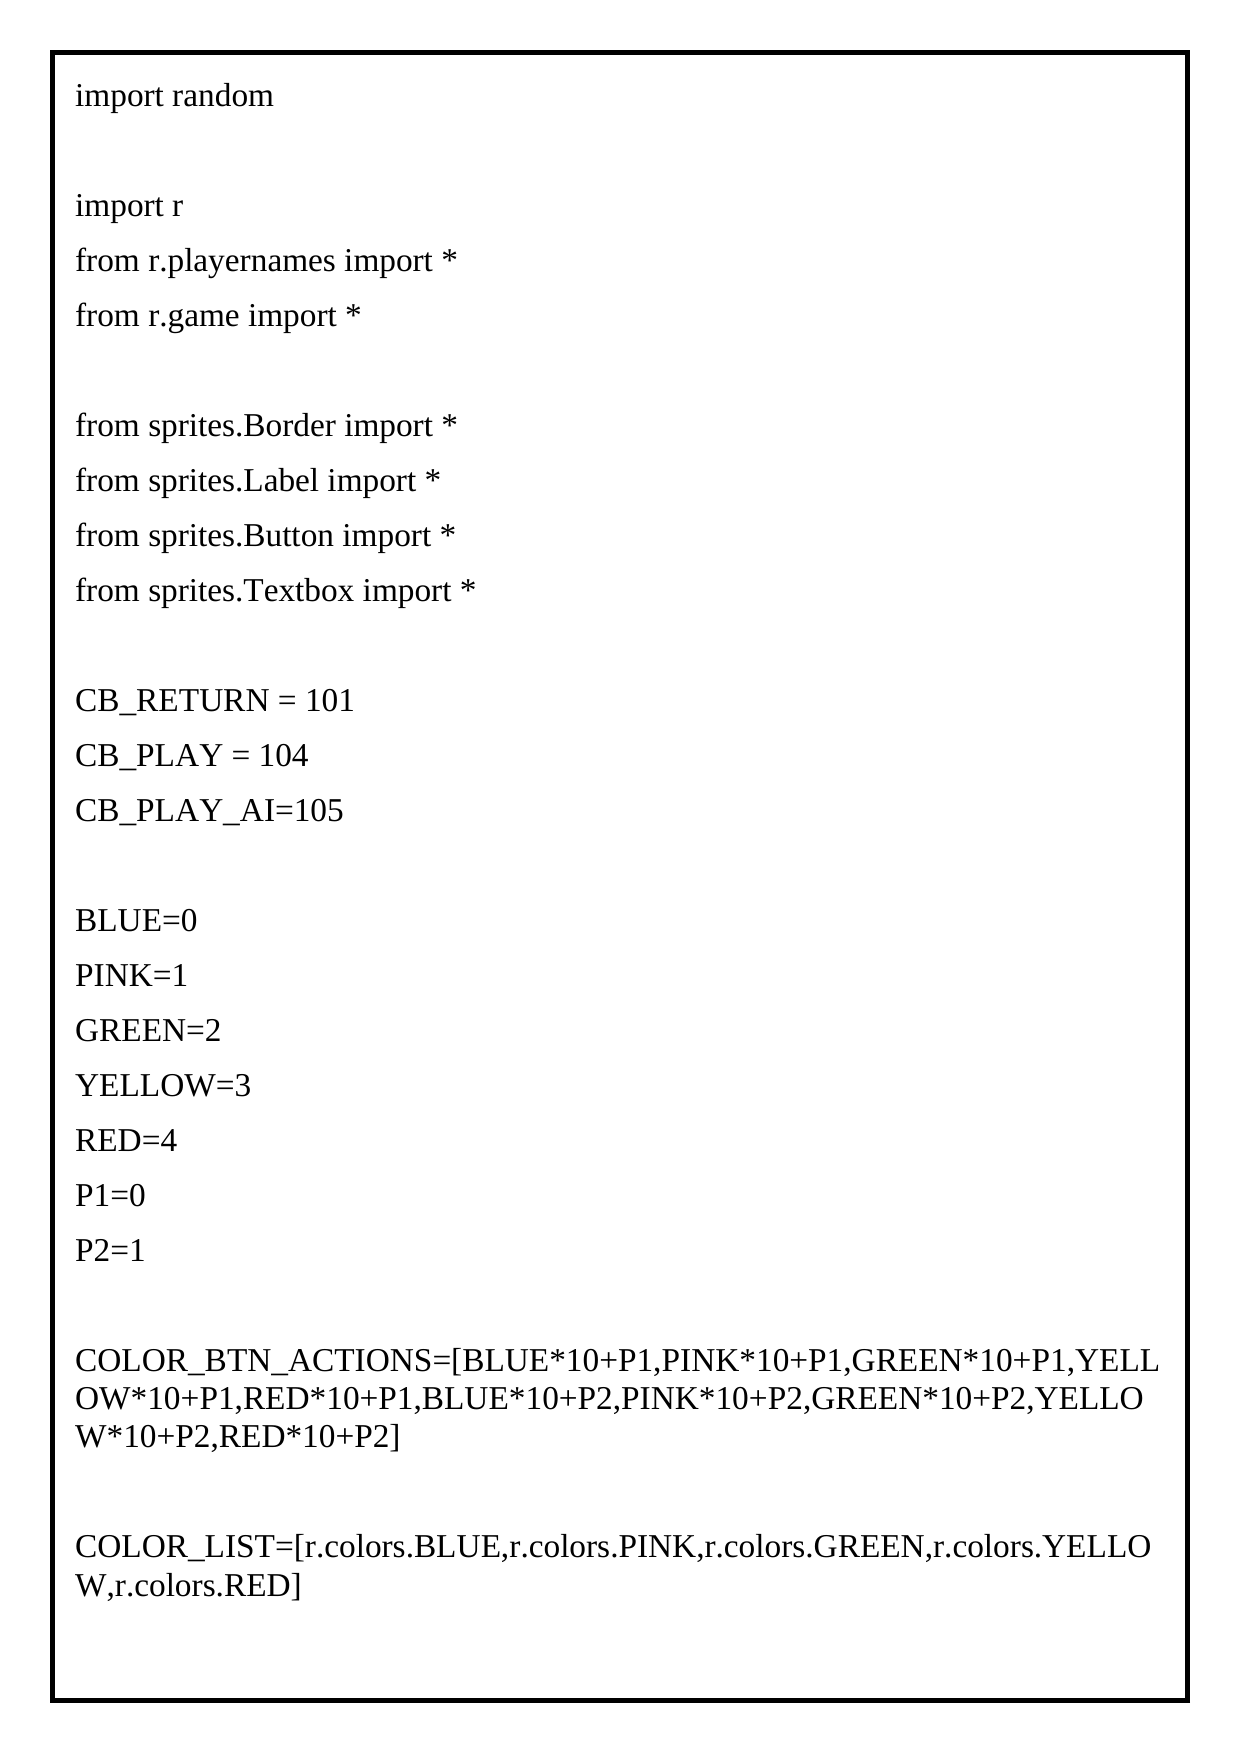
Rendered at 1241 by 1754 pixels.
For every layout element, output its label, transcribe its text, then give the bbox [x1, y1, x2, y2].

text import random [75, 75, 1165, 113]
text from r.game import * [75, 295, 1165, 333]
text CB_PLAY_AI=105 [75, 790, 1165, 828]
text COLOR_LIST=[r.colors.BLUE,r.colors.PINK,r.colors.GREEN,r.colors.YELLOW,r.colors.RED] [75, 1527, 1165, 1603]
text PINK=1 [75, 955, 1165, 993]
text CB_PLAY = 104 [75, 735, 1165, 773]
text P1=0 [75, 1175, 1165, 1213]
text from r.playernames import * [75, 240, 1165, 278]
text YELLOW=3 [75, 1065, 1165, 1103]
text CB_RETURN = 101 [75, 680, 1165, 718]
text BLUE=0 [75, 900, 1165, 938]
text P2=1 [75, 1230, 1165, 1268]
text from sprites.Button import * [75, 515, 1165, 553]
text COLOR_BTN_ACTIONS=[BLUE*10+P1,PINK*10+P1,GREEN*10+P1,YELLOW*10+P1,RED*10+P1,BLUE*10+P2,PINK*10+P2,GREEN*10+P2,YELLOW*10+P2,RED*10+P2] [75, 1340, 1165, 1455]
text from sprites.Label import * [75, 460, 1165, 498]
text GREEN=2 [75, 1010, 1165, 1048]
text from sprites.Textbox import * [75, 570, 1165, 608]
text import r [75, 185, 1165, 223]
text RED=4 [75, 1120, 1165, 1158]
text from sprites.Border import * [75, 405, 1165, 443]
